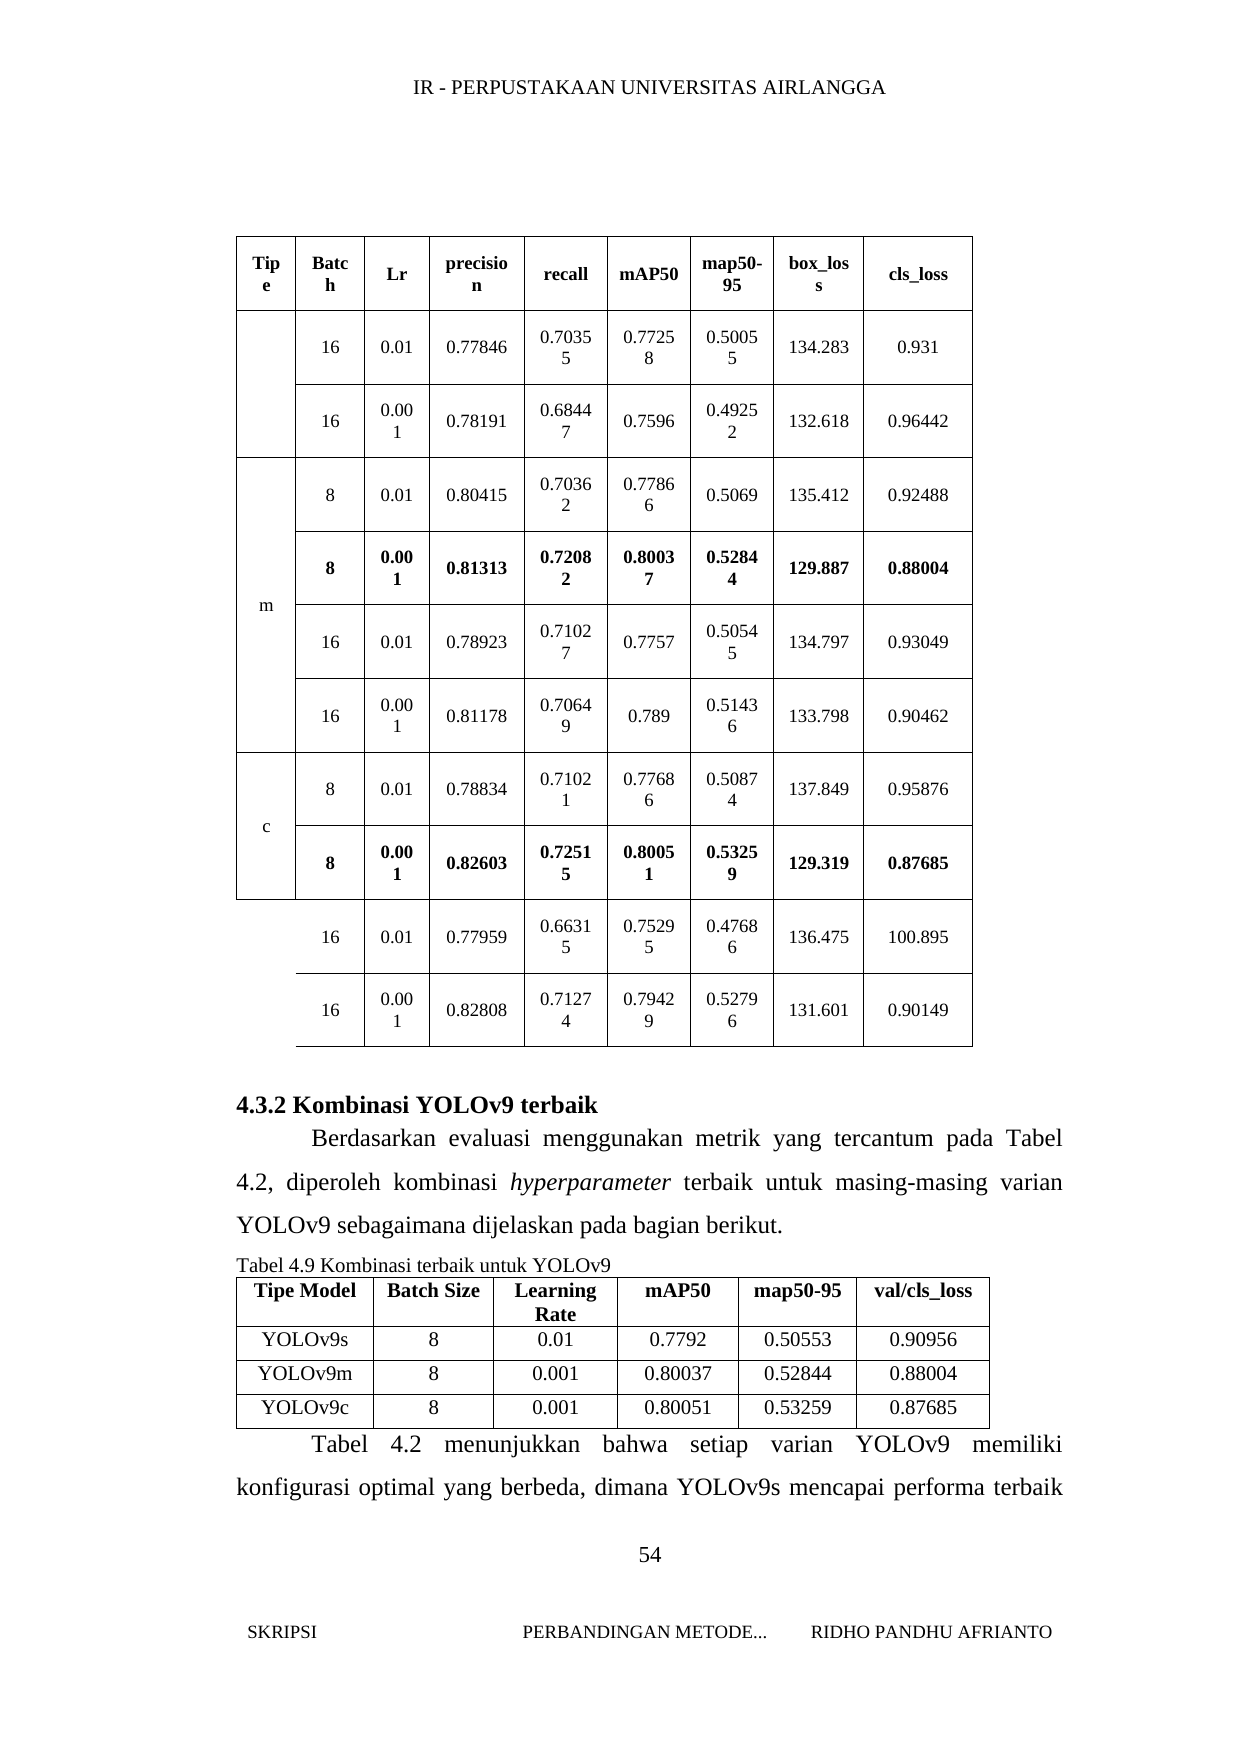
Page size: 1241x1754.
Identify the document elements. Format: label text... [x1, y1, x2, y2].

table_cell 0.71274 [525, 974, 607, 1046]
table_cell 0.70362 [525, 458, 607, 531]
table_header val/cls_loss [857, 1278, 989, 1326]
table_cell 0.5069 [691, 458, 773, 531]
table_cell 8 [374, 1395, 493, 1428]
table_cell 0.77846 [430, 311, 524, 383]
table_cell 0.52844 [739, 1361, 856, 1394]
table_cell 136.475 [774, 900, 863, 973]
table_cell 100.895 [864, 900, 972, 973]
table_header Tipe Model [237, 1278, 373, 1326]
table_cell 0.82603 [430, 826, 524, 899]
table_cell 16 [296, 605, 364, 678]
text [236, 1429, 1063, 1501]
table_cell 0.80037 [618, 1361, 738, 1394]
table_cell 0.70649 [525, 679, 607, 752]
table_cell 0.47686 [691, 900, 773, 973]
table_cell 133.798 [774, 679, 863, 752]
table_header precision [430, 237, 524, 310]
table_cell 0.93049 [864, 605, 972, 678]
table_header map50-95 [739, 1278, 856, 1326]
table_cell 0.80037 [608, 532, 690, 604]
table_cell 135.412 [774, 458, 863, 531]
table_cell 0.68447 [525, 385, 607, 457]
table_cell 0.77866 [608, 458, 690, 531]
table_header map50-95 [691, 237, 773, 310]
table_cell 0.95876 [864, 753, 972, 825]
table_cell 8 [374, 1361, 493, 1394]
table_cell 8 [296, 532, 364, 604]
table_cell 0.001 [365, 385, 429, 457]
table_cell 0.7792 [618, 1327, 738, 1360]
table_cell 0.789 [608, 679, 690, 752]
table_cell 0.80415 [430, 458, 524, 531]
table_cell 0.001 [365, 974, 429, 1046]
table_cell 8 [296, 753, 364, 825]
text Berdasarkan evaluasi menggunakan metrik yang tercantum pada Tabel 4.2, diperoleh kombinasi hyperparameter terbaik untuk masing-masing varian YOLOv9 sebagaimana dijelaskan pada bagian berikut. [236, 1123, 1063, 1238]
table_cell 129.319 [774, 826, 863, 899]
table_cell 0.78834 [430, 753, 524, 825]
table_cell 0.01 [365, 900, 429, 973]
table_cell 8 [296, 826, 364, 899]
table_cell 16 [296, 900, 364, 973]
table_cell 8 [374, 1327, 493, 1360]
table_cell 0.931 [864, 311, 972, 383]
table_cell 0.001 [494, 1395, 617, 1428]
table_header mAP50 [618, 1278, 738, 1326]
table_cell 0.88004 [864, 532, 972, 604]
table_cell m [237, 458, 295, 752]
table_cell 0.001 [365, 826, 429, 899]
table_cell 0.50545 [691, 605, 773, 678]
table_cell 0.71021 [525, 753, 607, 825]
table_cell 0.7757 [608, 605, 690, 678]
table_cell 0.77258 [608, 311, 690, 383]
table_cell 0.82808 [430, 974, 524, 1046]
table_cell 0.66315 [525, 900, 607, 973]
table_cell 16 [296, 385, 364, 457]
table_cell 0.87685 [864, 826, 972, 899]
table_cell 137.849 [774, 753, 863, 825]
table_cell 0.78923 [430, 605, 524, 678]
table_cell YOLOv9c [237, 1395, 373, 1428]
table_cell 131.601 [774, 974, 863, 1046]
table_cell 0.50553 [739, 1327, 856, 1360]
table_cell 0.80051 [618, 1395, 738, 1428]
table_cell 0.78191 [430, 385, 524, 457]
table_cell 0.72515 [525, 826, 607, 899]
table_cell 0.81313 [430, 532, 524, 604]
table_cell 0.01 [365, 311, 429, 383]
table_cell 0.53259 [739, 1395, 856, 1428]
table_cell 16 [296, 311, 364, 383]
table_cell 0.001 [494, 1361, 617, 1394]
table_header Tipe [237, 237, 295, 310]
table_cell YOLOv9s [237, 1327, 373, 1360]
table_header mAP50 [608, 237, 690, 310]
table_cell 0.87685 [857, 1395, 989, 1428]
table_cell 0.90956 [857, 1327, 989, 1360]
table_cell 0.01 [494, 1327, 617, 1360]
table_cell 132.618 [774, 385, 863, 457]
table_cell 134.283 [774, 311, 863, 383]
table_cell 0.79429 [608, 974, 690, 1046]
table_header box_loss [774, 237, 863, 310]
table_cell 0.53259 [691, 826, 773, 899]
table_header Lr [365, 237, 429, 310]
table_cell 16 [296, 974, 364, 1046]
table_cell 0.75295 [608, 900, 690, 973]
table_cell 0.90462 [864, 679, 972, 752]
table_cell 0.01 [365, 753, 429, 825]
table_cell 0.88004 [857, 1361, 989, 1394]
table_cell 16 [296, 679, 364, 752]
table_cell 0.81178 [430, 679, 524, 752]
table_cell 0.70355 [525, 311, 607, 383]
table_cell 0.01 [365, 605, 429, 678]
table_cell 0.50874 [691, 753, 773, 825]
table_cell 0.51436 [691, 679, 773, 752]
table_cell 0.72082 [525, 532, 607, 604]
table_cell 0.01 [365, 458, 429, 531]
table_cell 8 [296, 458, 364, 531]
table_header recall [525, 237, 607, 310]
table_cell 0.52844 [691, 532, 773, 604]
table_cell 0.7596 [608, 385, 690, 457]
table_cell 129.887 [774, 532, 863, 604]
table_header Learning Rate [494, 1278, 617, 1326]
table_cell 0.80051 [608, 826, 690, 899]
table_cell 0.49252 [691, 385, 773, 457]
table_header Batch [296, 237, 364, 310]
table_cell 0.77959 [430, 900, 524, 973]
table_cell 0.77686 [608, 753, 690, 825]
table_cell 0.001 [365, 679, 429, 752]
text Tabel 4.2 Kombinasi terbaik untuk YOLOv9 [236, 1253, 1063, 1277]
table_cell 0.90149 [864, 974, 972, 1046]
table_cell 0.71027 [525, 605, 607, 678]
table_cell c [237, 753, 295, 899]
table_header Batch Size [374, 1278, 493, 1326]
table_cell YOLOv9m [237, 1361, 373, 1394]
table_cell 0.001 [365, 532, 429, 604]
table_cell 134.797 [774, 605, 863, 678]
table_cell 0.52796 [691, 974, 773, 1046]
table_cell 0.50055 [691, 311, 773, 383]
subtitle 4.3.2 Kombinasi YOLOv9 terbaik [236, 1090, 1063, 1119]
table_cell 0.92488 [864, 458, 972, 531]
table_cell 0.96442 [864, 385, 972, 457]
table_header cls_loss [864, 237, 972, 310]
